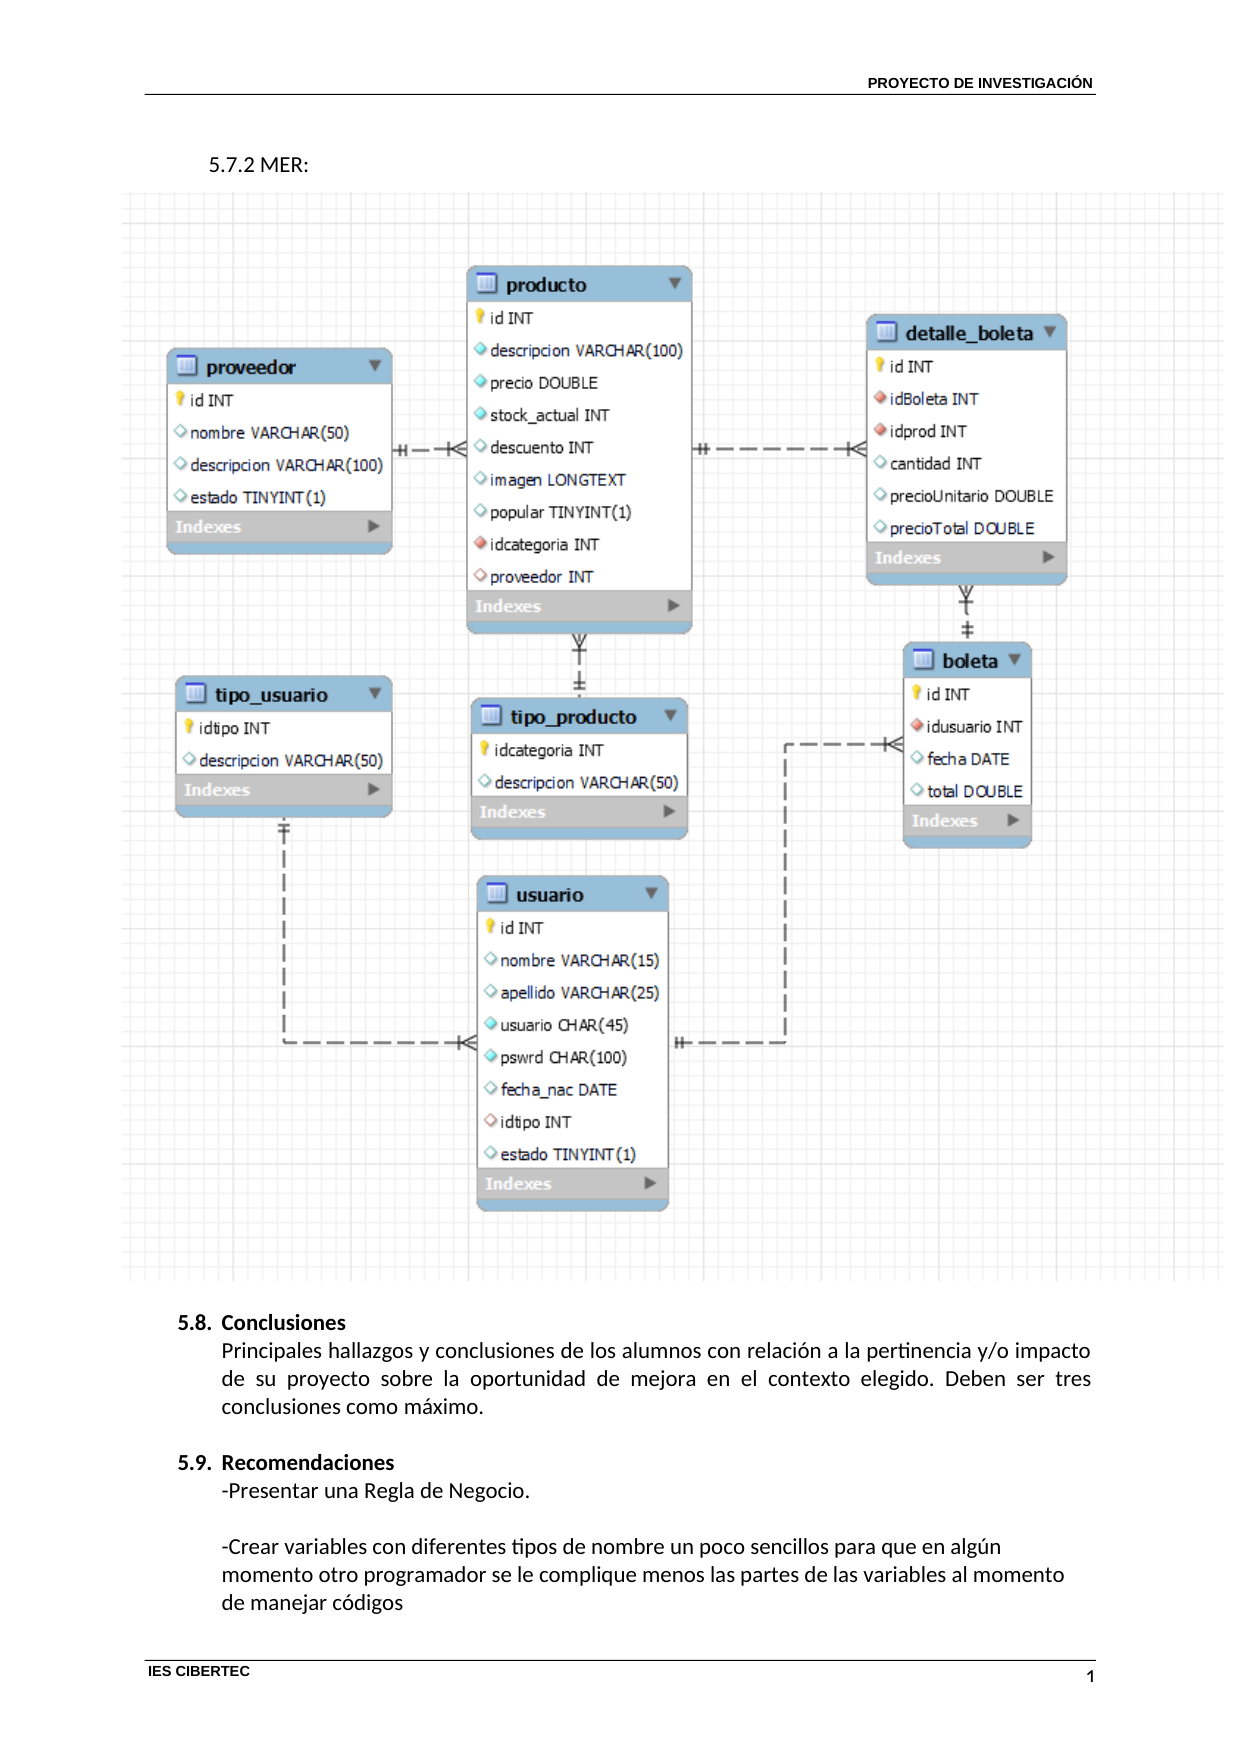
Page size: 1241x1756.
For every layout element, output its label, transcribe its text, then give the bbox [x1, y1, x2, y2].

picture [121, 192, 1225, 1281]
subtitle Conclusiones [177, 1308, 1117, 1336]
text 5.7.2 MER: [133, 150, 1117, 178]
text -Presentar una Regla de Negocio. [221, 1476, 1093, 1504]
text Principales hallazgos y conclusiones de los alumnos con relación a la pertinencia y/o impacto de su proyecto sobre la oportunidad de mejora en el contexto elegido. Deben ser tres conclusiones como máximo. [221, 1336, 1093, 1421]
text -Crear variables con diferentes tipos de nombre un poco sencillos para que en algún momento otro programador se le complique menos las partes de las variables al momento de manejar códigos [221, 1532, 1093, 1616]
subtitle Recomendaciones [177, 1448, 1117, 1476]
